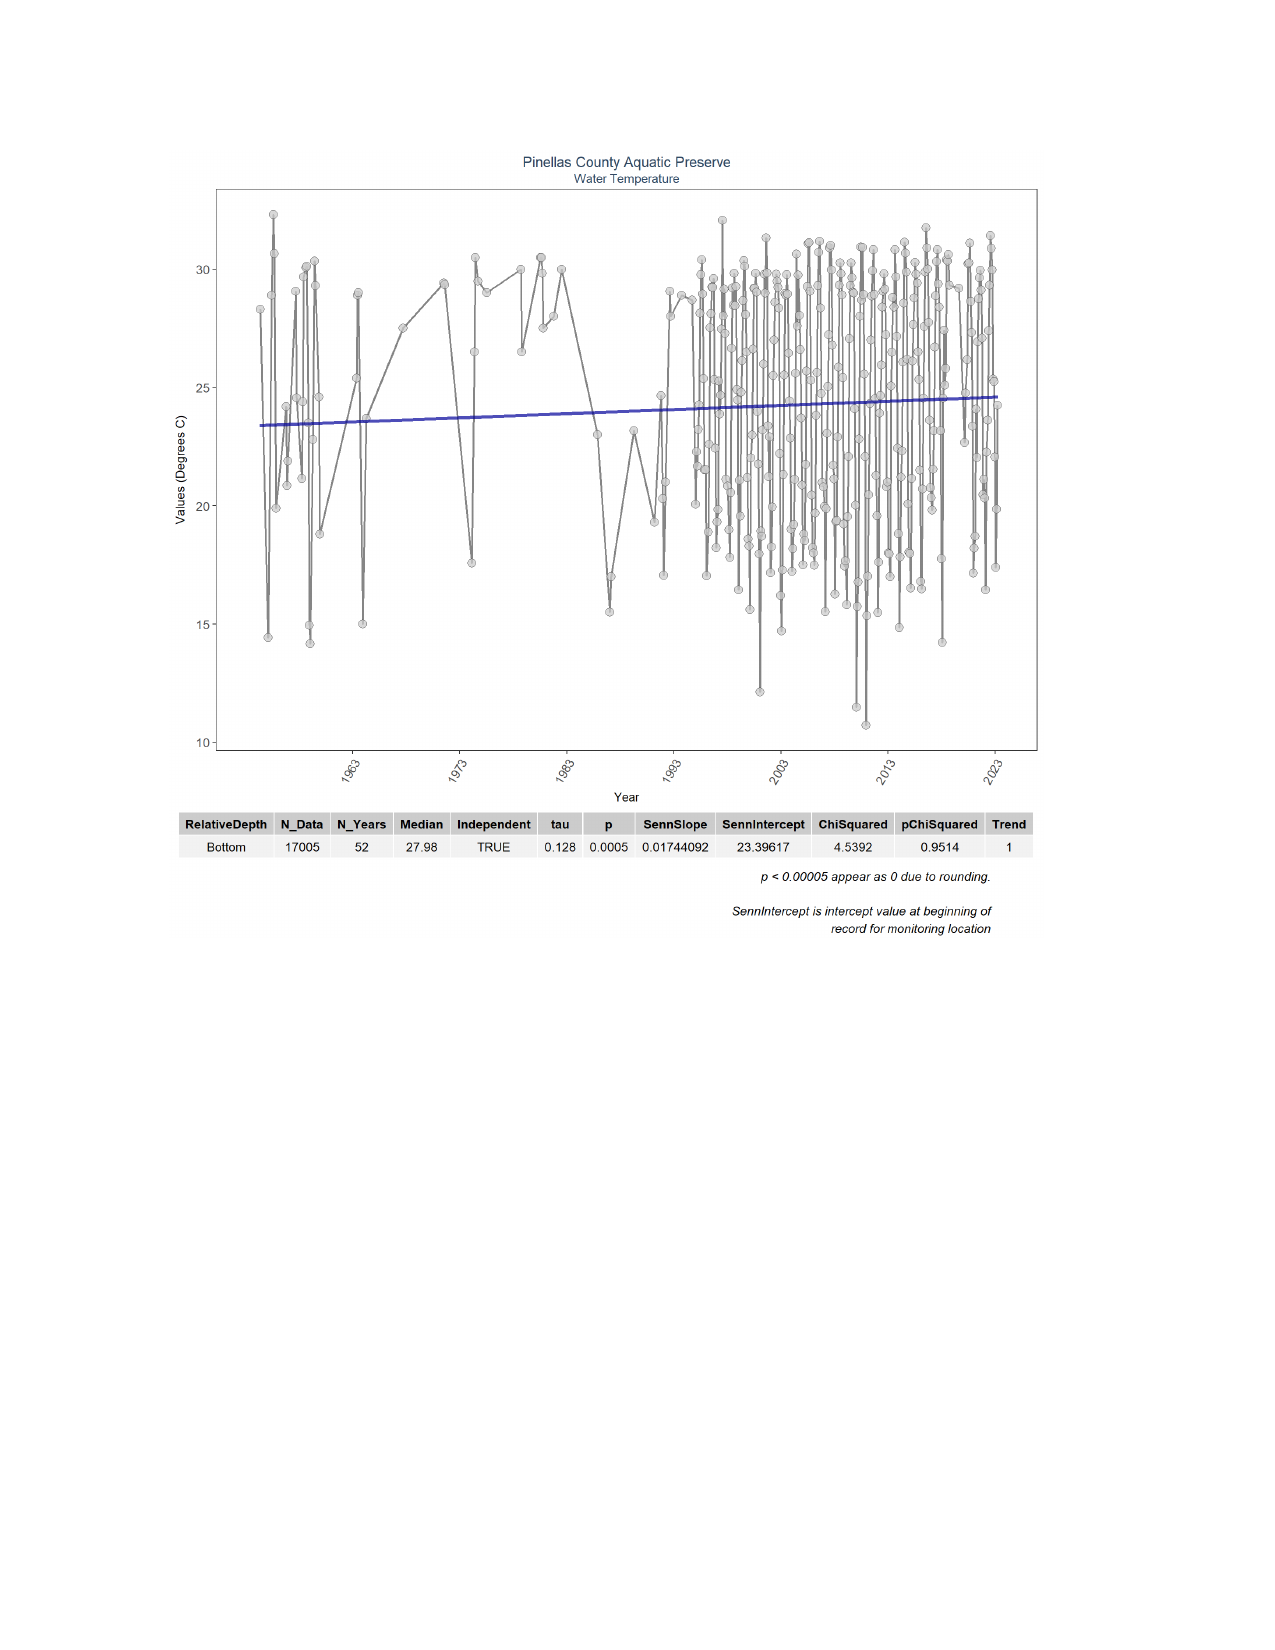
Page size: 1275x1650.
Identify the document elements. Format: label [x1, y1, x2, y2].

picture [168, 150, 1044, 938]
